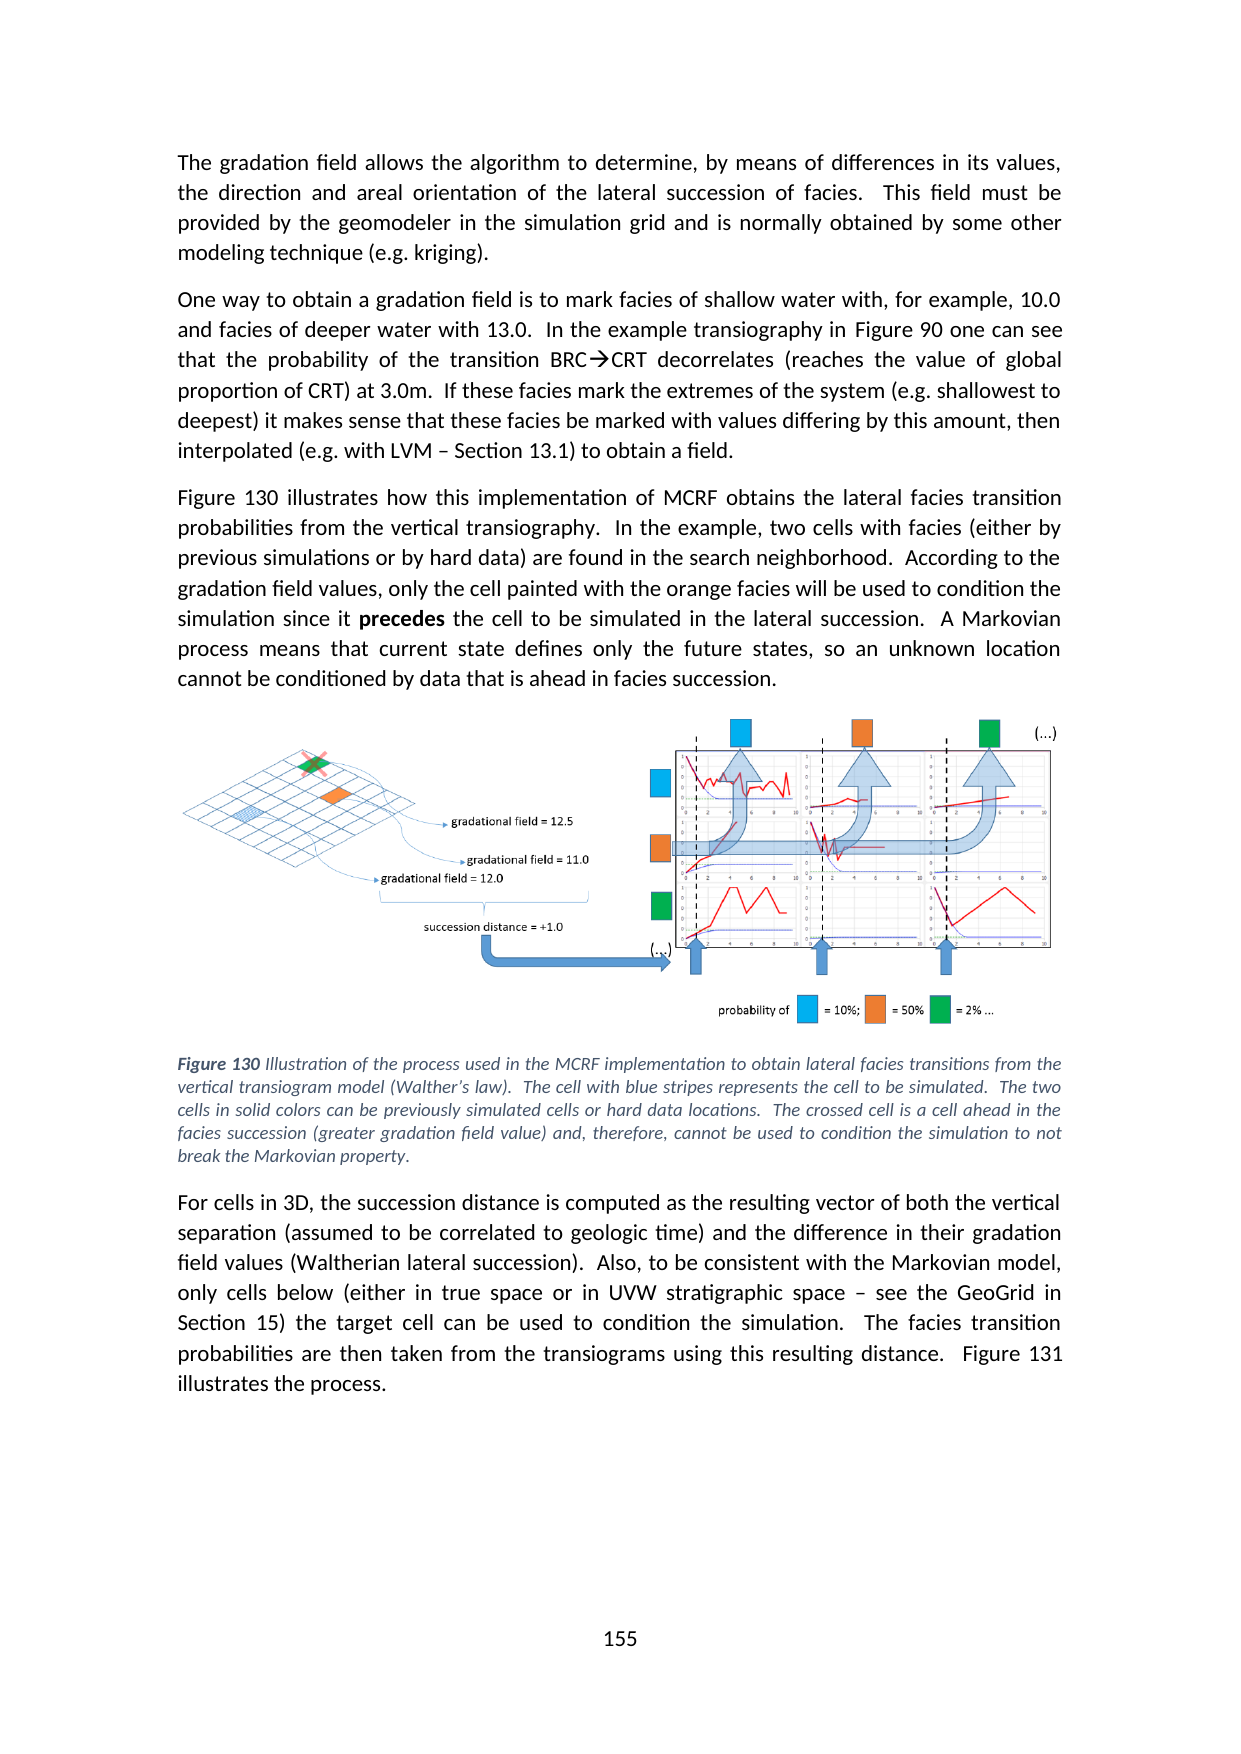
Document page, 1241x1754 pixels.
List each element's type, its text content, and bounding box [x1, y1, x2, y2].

text One way to obtain a gradation field is to mark facies of shallow water with, for example, 10.0 and facies of deeper water with 13.0. In the example transiography in Figure 89 one can see that the probability of the transition BRCCRT decorrelates (reaches the value of global proportion of CRT) at 3.0m. If these facies mark the extremes of the system (e.g. shallowest to deepest) it makes sense that these facies be marked with values differing by this amount, then interpolated (e.g. with LVM – Section 13.1) to obtain a field. [177, 285, 1063, 464]
picture [177, 711, 1061, 1034]
text Figure 129 illustrates how this implementation of MCRF obtains the lateral facies transition probabilities from the vertical transiography. In the example, two cells with facies (either by previous simulations or by hard data) are found in the search neighborhood. According to the gradation field values, only the cell painted with the orange facies will be used to condition the simulation since it precedes the cell to be simulated in the lateral succession. A Markovian process means that current state defines only the future states, so an unknown location cannot be conditioned by data that is ahead in facies succession. [177, 483, 1063, 692]
text The gradation field allows the algorithm to determine, by means of differences in its values, the direction and areal orientation of the lateral succession of facies. This field must be provided by the geomodeler in the simulation grid and is normally obtained by some other modeling technique (e.g. kriging). [177, 148, 1063, 266]
text Figure 130 Illustration of the process used in the MCRF implementation to obtain lateral facies transitions from the vertical transiogram model (Walther’s law). The cell with blue stripes represents the cell to be simulated. The two cells in solid colors can be previously simulated cells or hard data locations. The crossed cell is a cell ahead in the facies succession (greater gradation field value) and, therefore, cannot be used to condition the simulation to not break the Markovian property. [177, 1052, 1063, 1167]
text For cells in 3D, the succession distance is computed as the resulting vector of both the vertical separation (assumed to be correlated to geologic time) and the difference in their gradation field values (Waltherian lateral succession). Also, to be consistent with the Markovian model, only cells below (either in true space or in UVW stratigraphic space – see the GeoGrid in Section 15) the target cell can be used to condition the simulation. The facies transition probabilities are then taken from the transiograms using this resulting distance. Figure 130 illustrates the process. [177, 1188, 1063, 1397]
